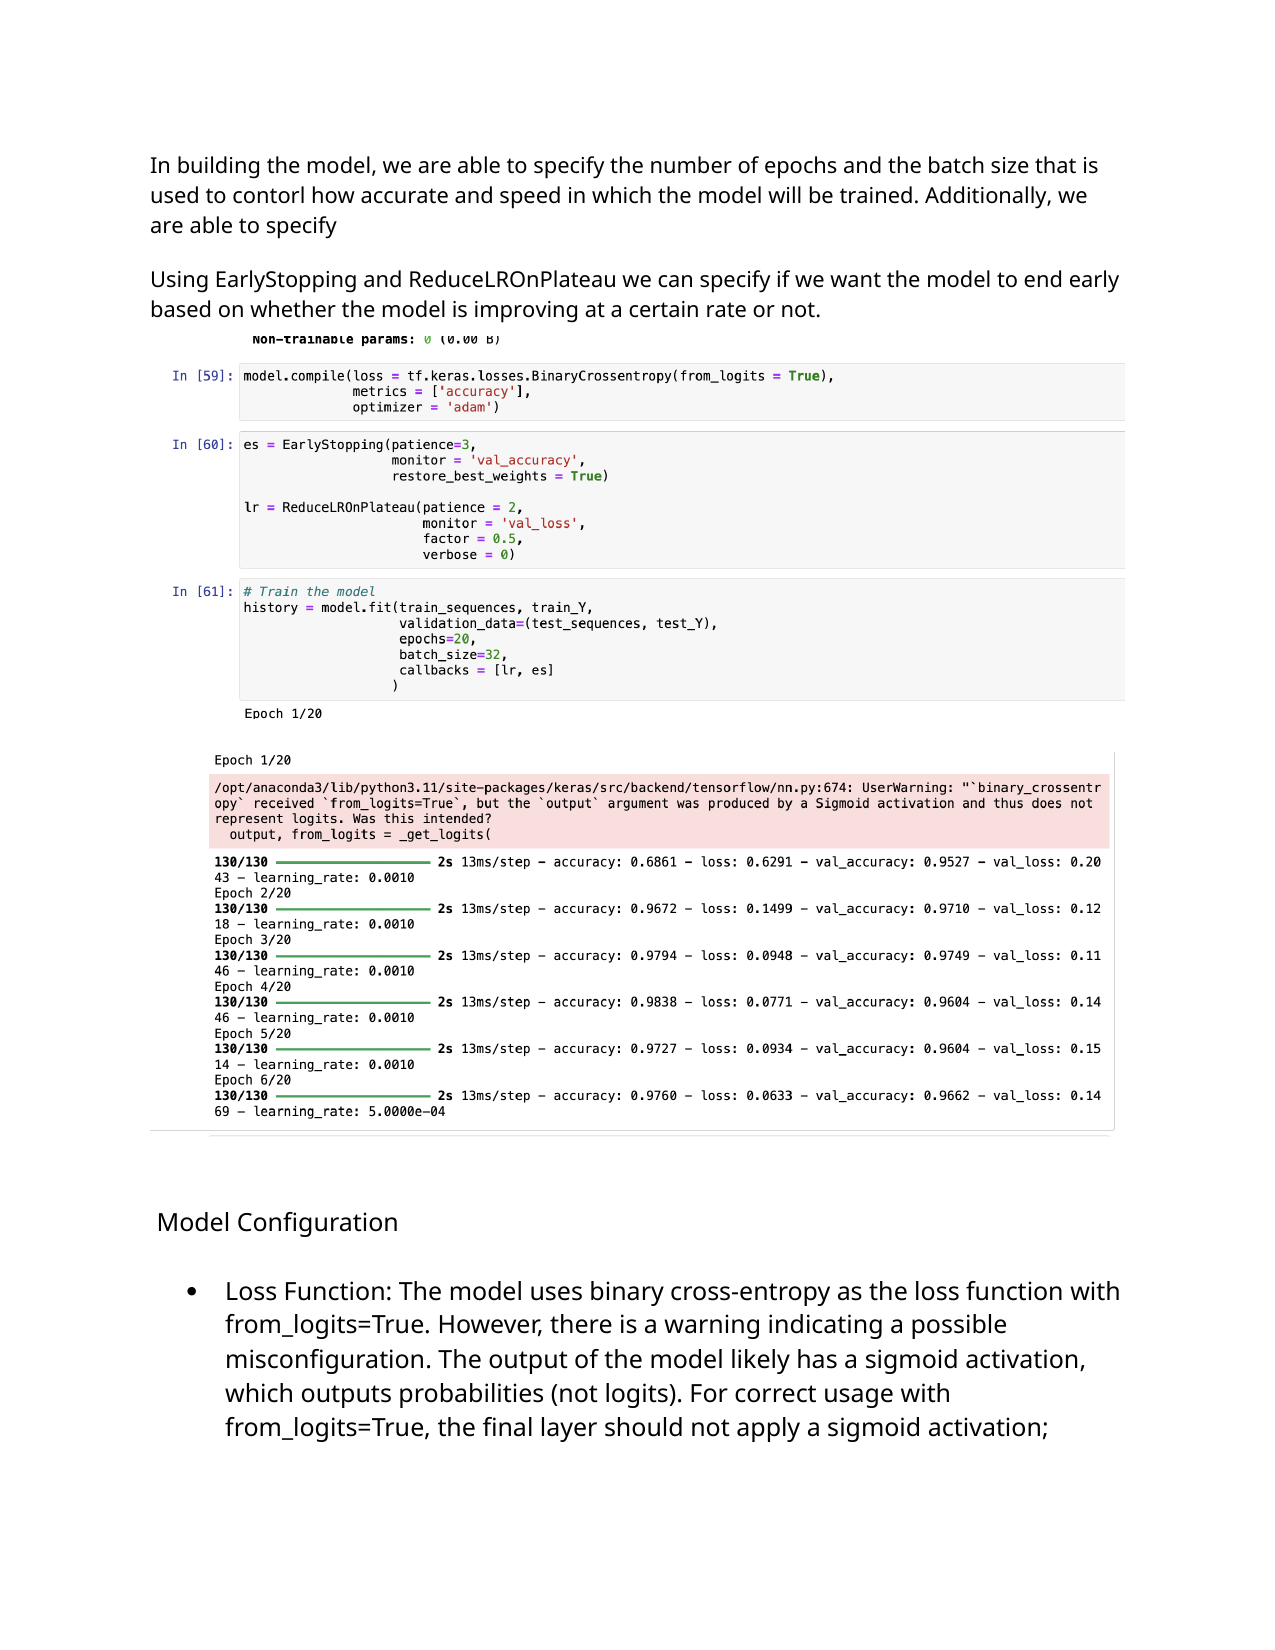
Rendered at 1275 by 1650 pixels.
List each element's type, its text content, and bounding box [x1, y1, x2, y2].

picture [150, 336, 1125, 719]
picture [150, 752, 1125, 1137]
text In building the model, we are able to specify the number of epochs and the batch size that is used to contorl how accurate and speed in which the model will be trained. Additionally, we are able to specify [150, 150, 1125, 239]
text Using EarlyStopping and ReduceLROnPlateau we can specify if we want the model to end early based on whether the model is improving at a certain rate or not. [150, 264, 1125, 324]
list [187, 1273, 1125, 1443]
text Model Configuration [150, 1205, 1125, 1239]
